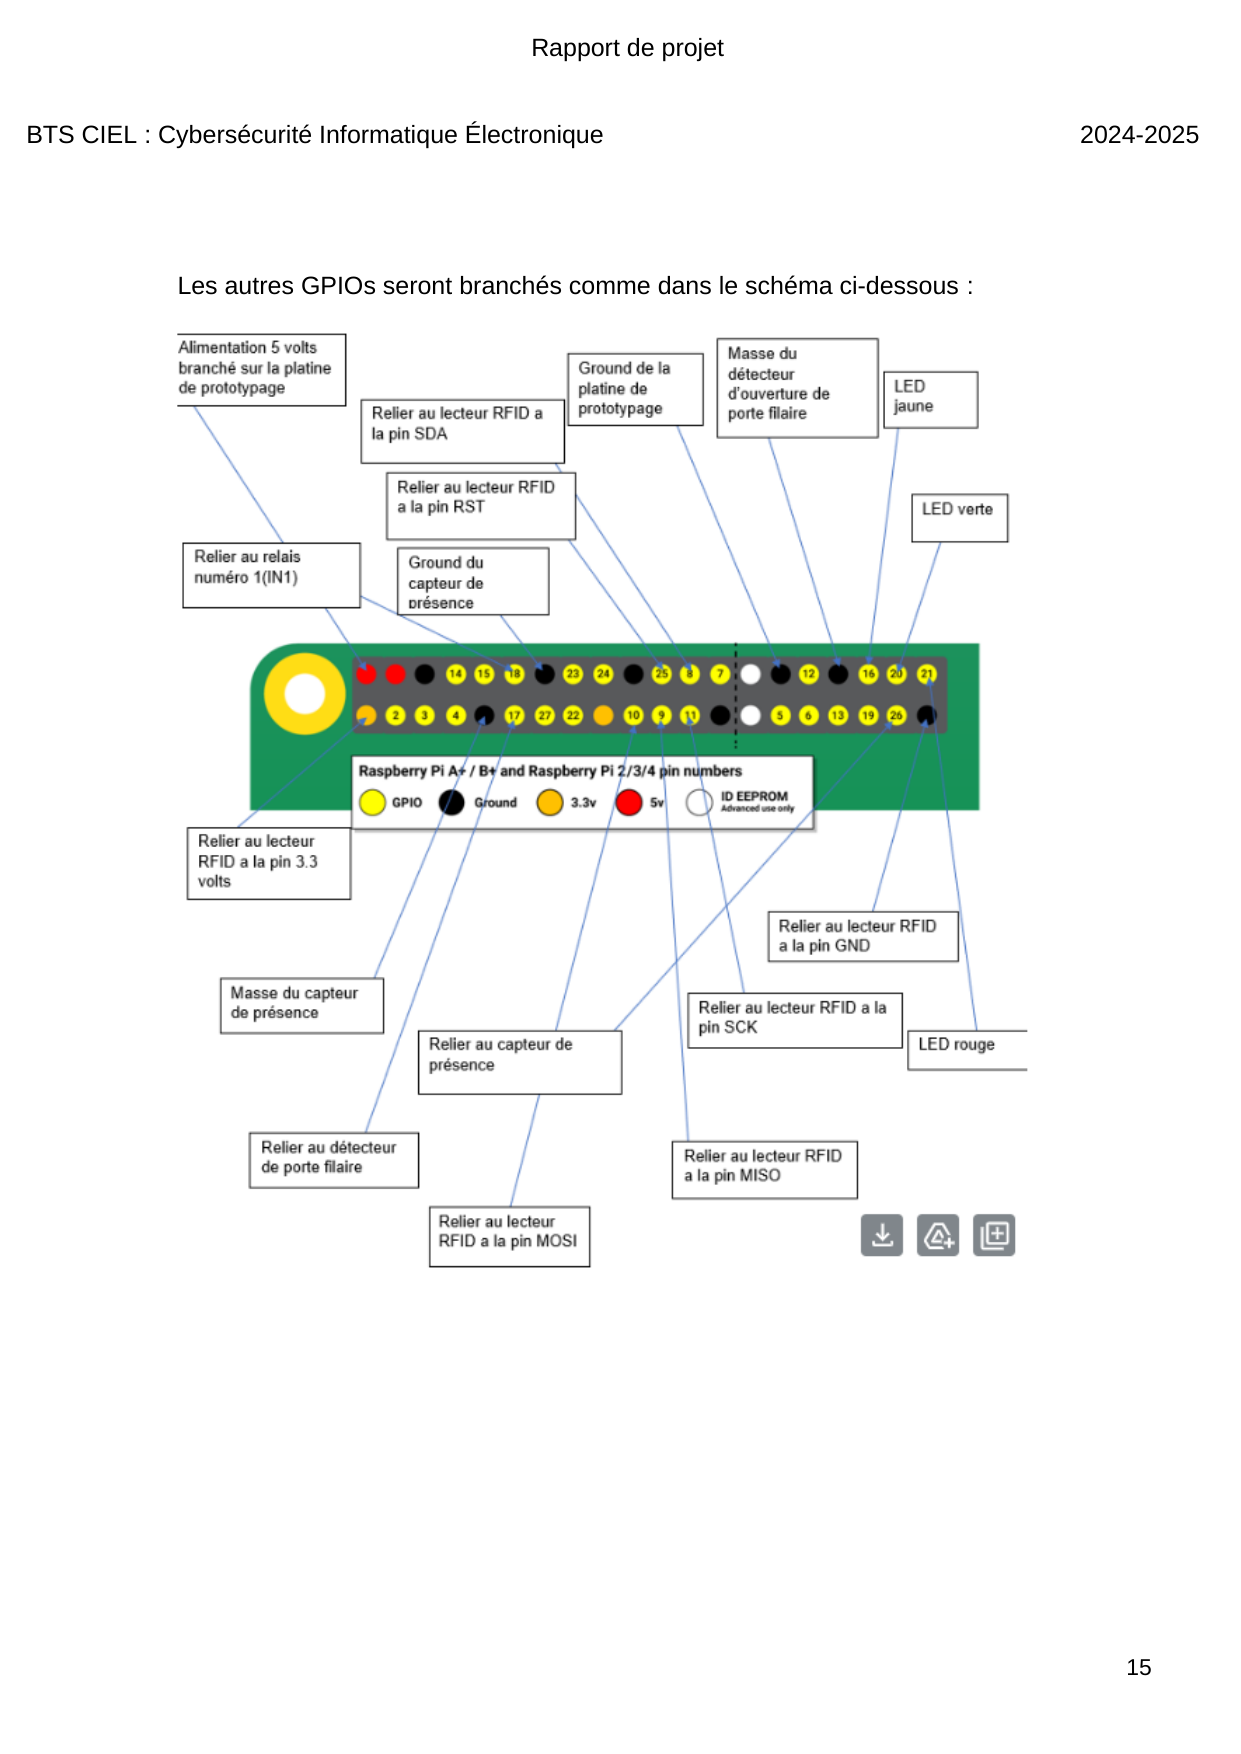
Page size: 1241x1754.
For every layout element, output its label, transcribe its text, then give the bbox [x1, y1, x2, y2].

picture [177, 325, 1028, 1269]
text Les autres GPIOs seront branchés comme dans le schéma ci-dessous : [103, 271, 1152, 300]
